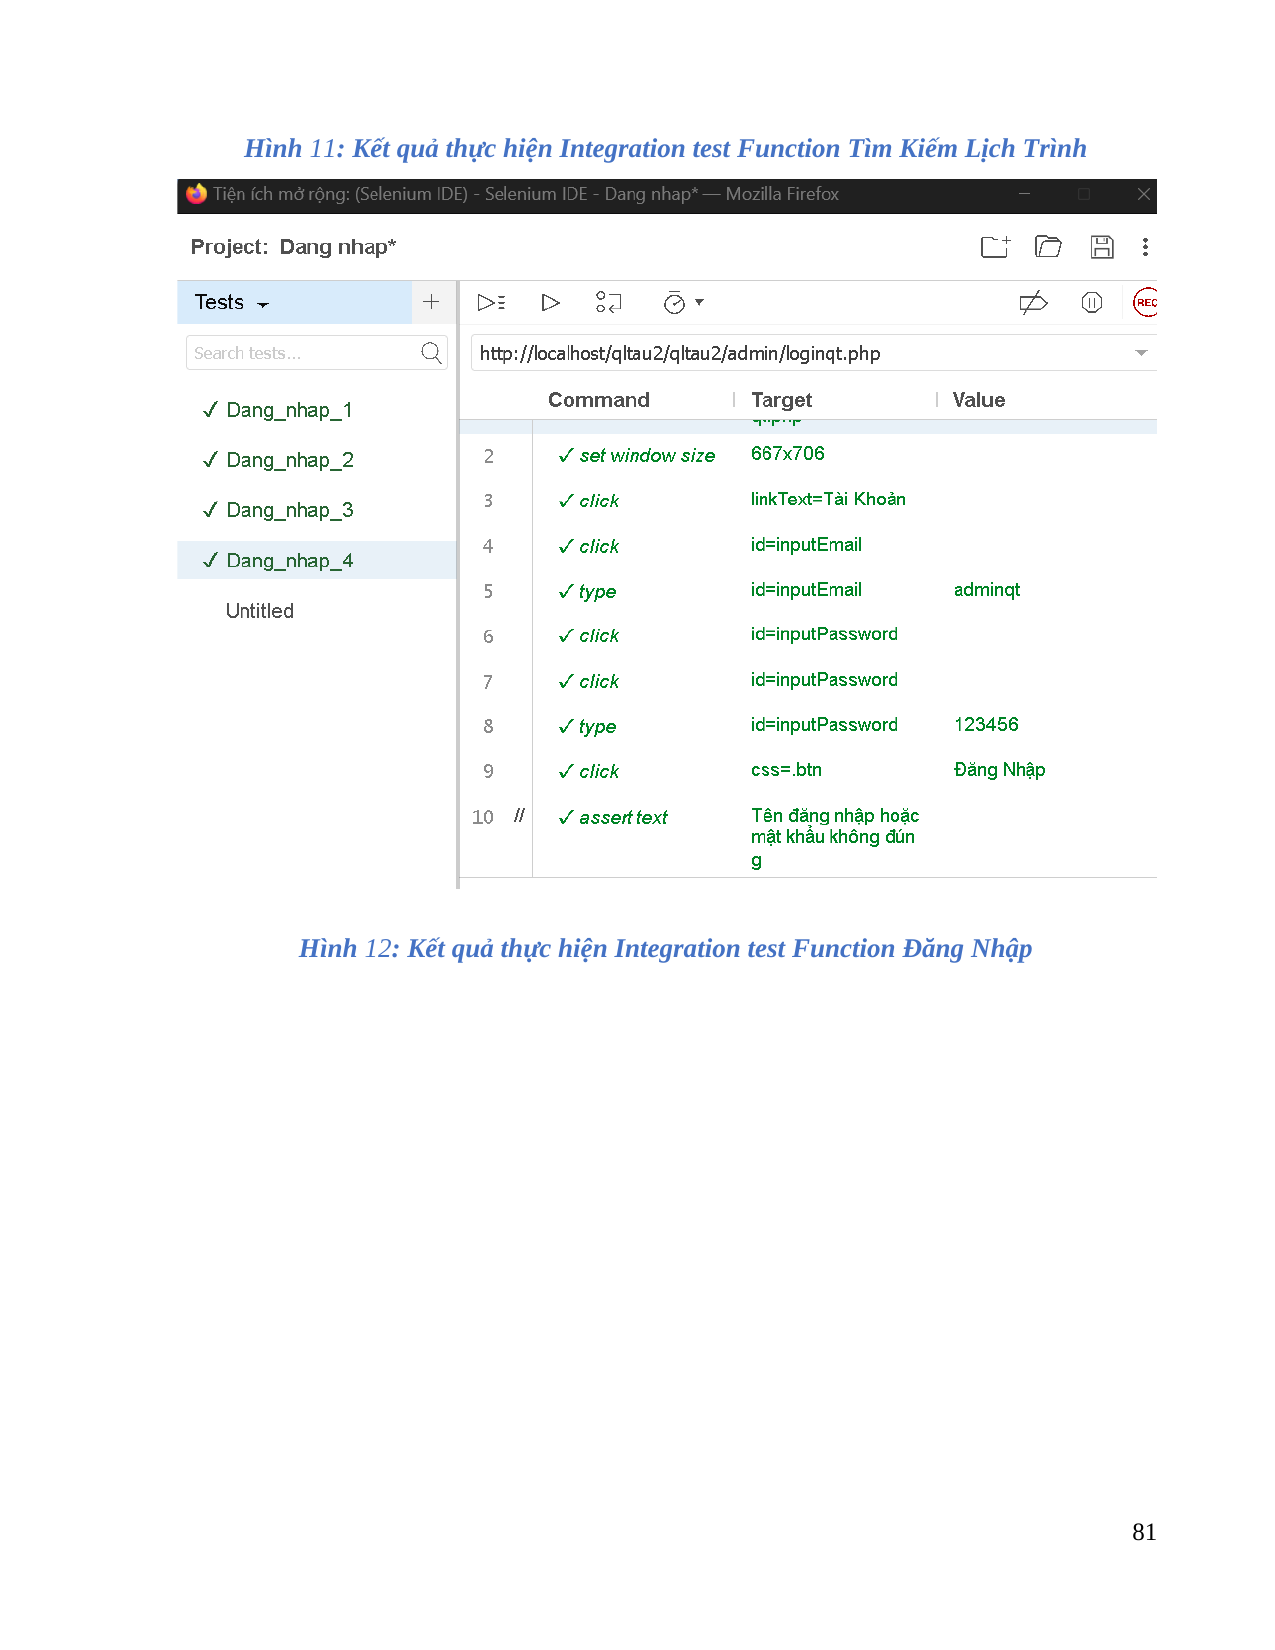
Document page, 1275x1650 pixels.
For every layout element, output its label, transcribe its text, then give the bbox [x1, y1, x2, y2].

picture [177, 179, 1157, 889]
text Hình 12: Kết quả thực hiện Integration test Function Đăng Nhập [177, 889, 1157, 964]
text Hình 11: Kết quả thực hiện Integration test Function Tìm Kiếm Lịch Trình [177, 132, 1157, 164]
